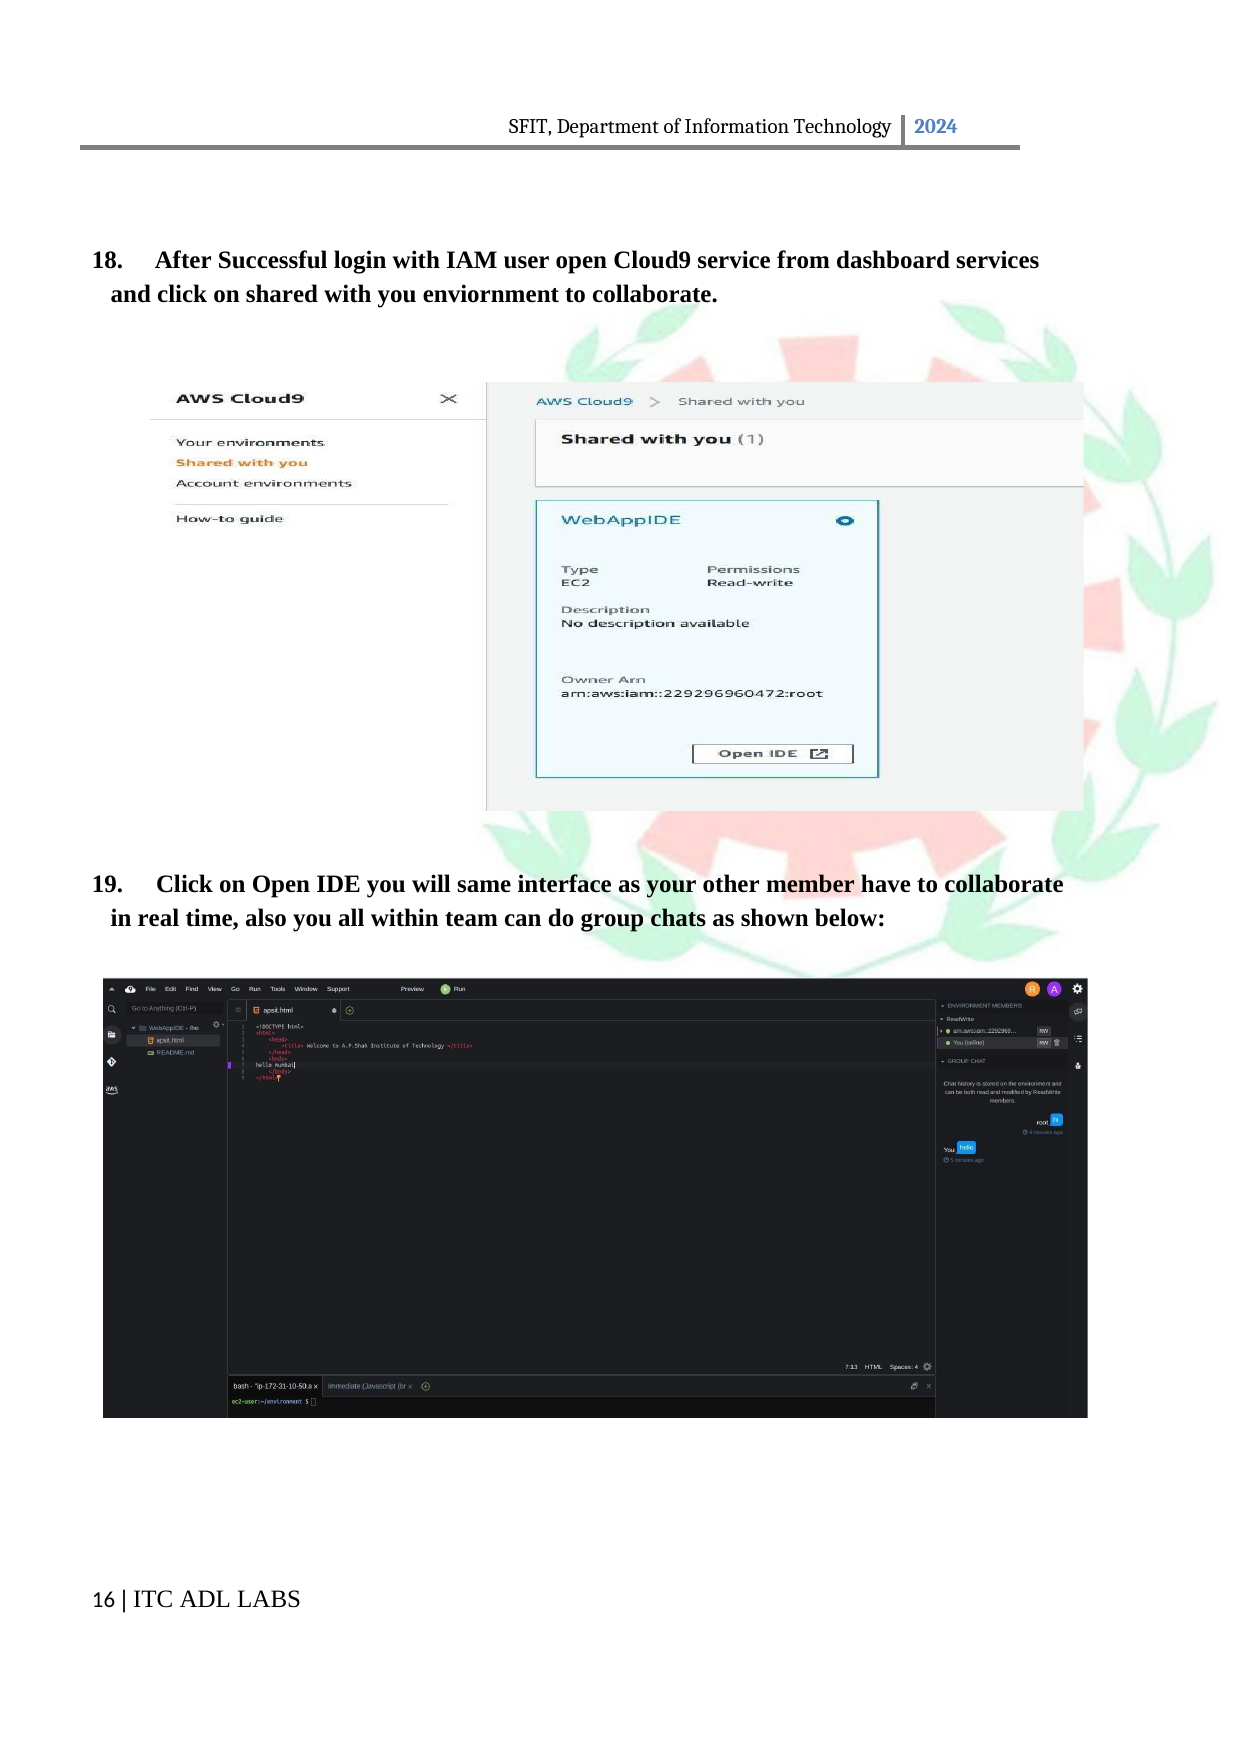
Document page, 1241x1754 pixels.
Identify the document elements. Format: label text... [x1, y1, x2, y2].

list Click on Open IDE you will same interface as your other member have to collaborate in real time, also you all within team can do group chats as shown below: [92, 869, 1090, 932]
list After Successful login with IAM user open Cloud9 service from dashboard services and click on shared with you enviornment to collaborate. [92, 245, 1085, 308]
picture [103, 299, 1222, 1418]
